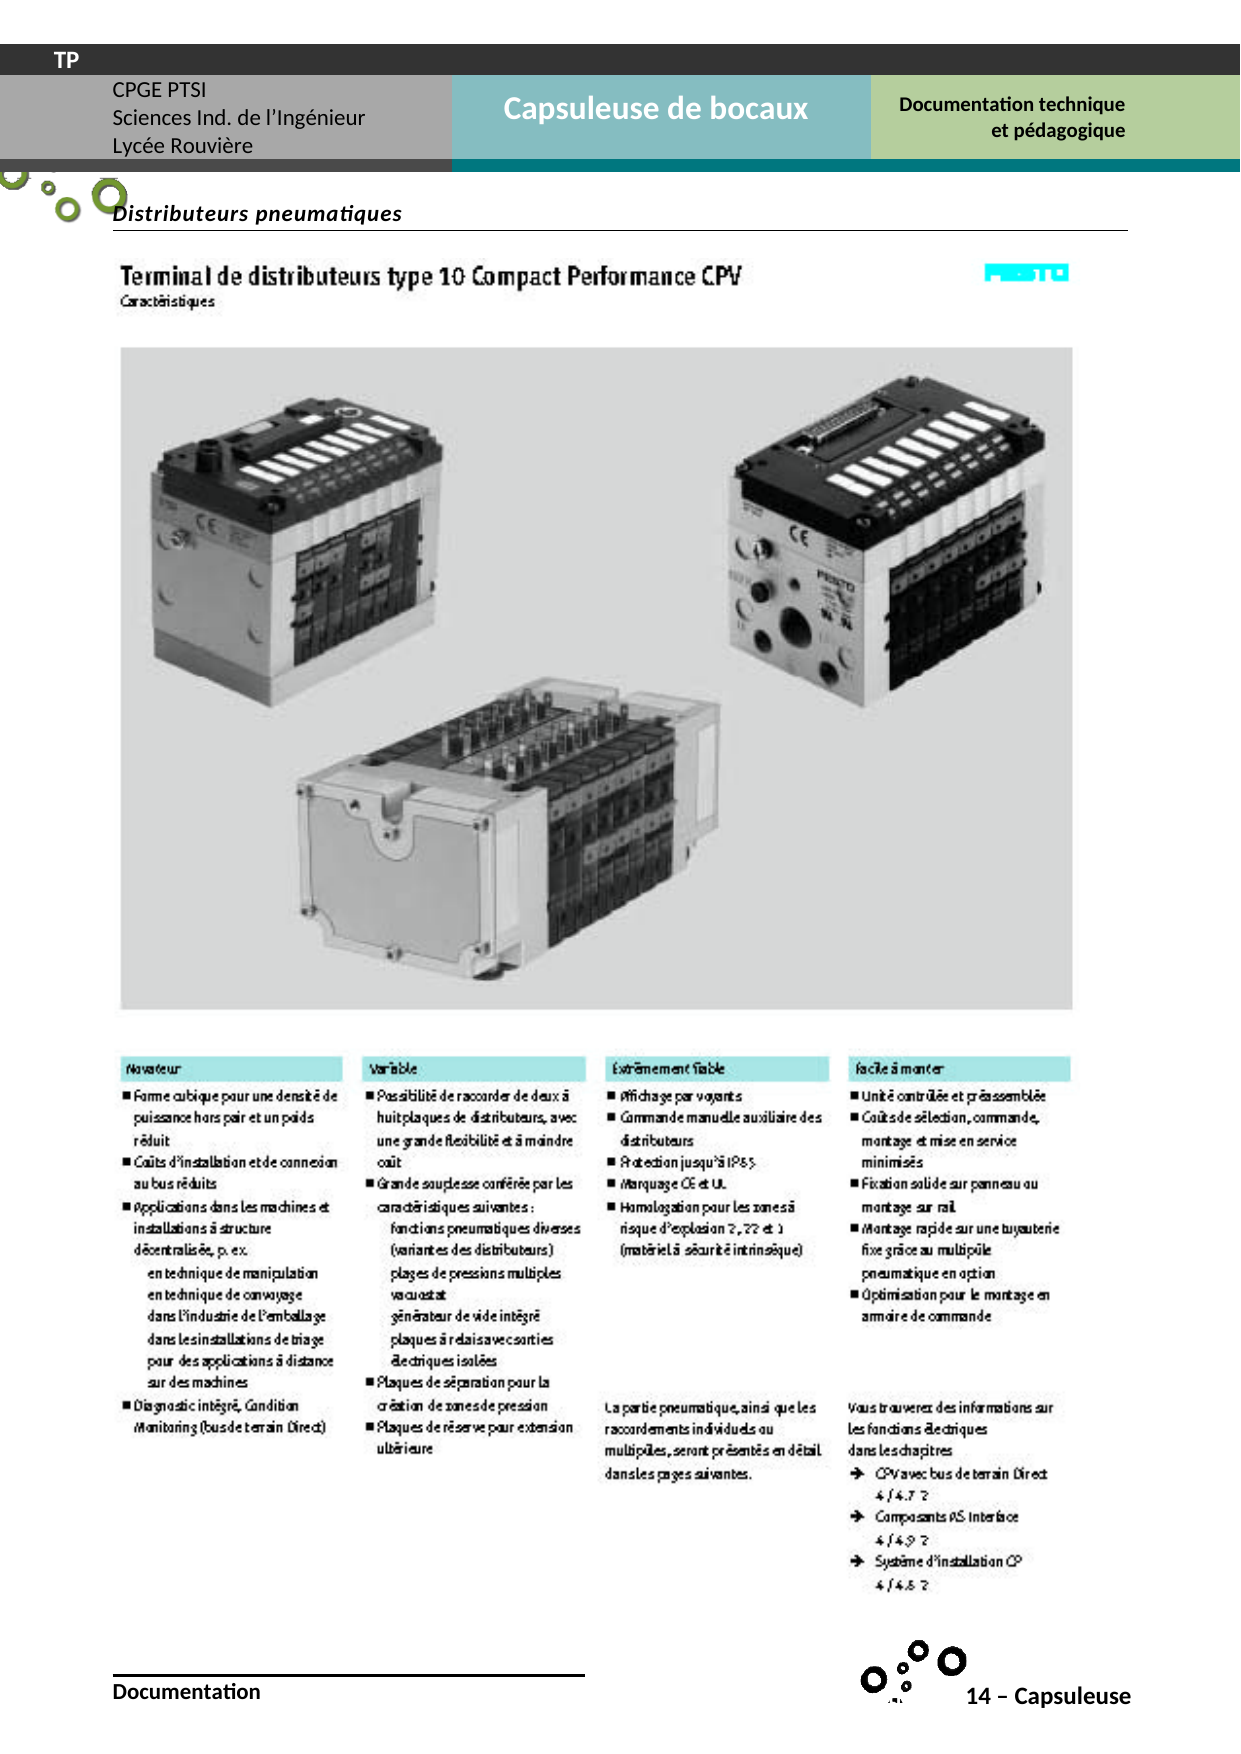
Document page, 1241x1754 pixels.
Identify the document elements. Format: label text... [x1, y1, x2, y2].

picture [112, 258, 1081, 1600]
subtitle Distributeurs pneumatiques [112, 199, 1128, 231]
picture [860, 1640, 967, 1703]
picture [0, 172, 128, 224]
